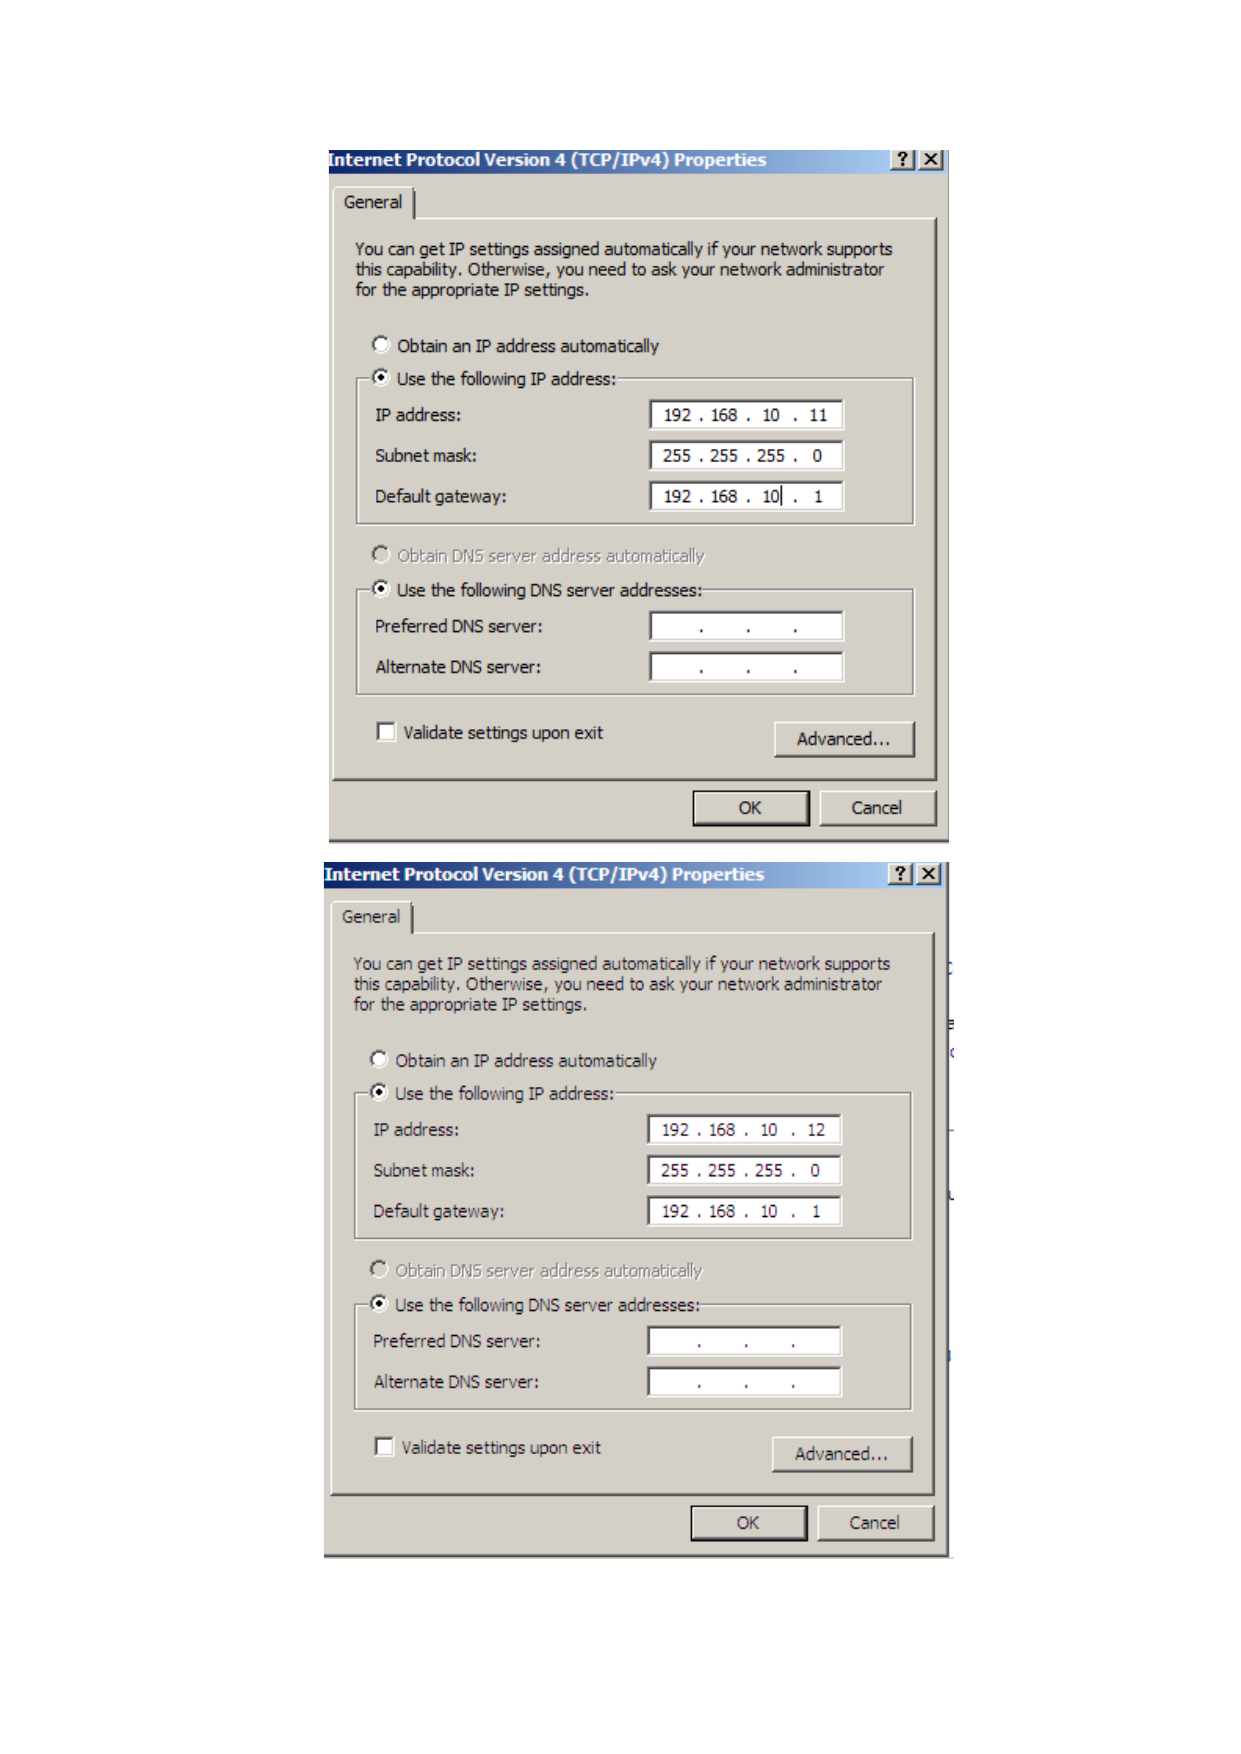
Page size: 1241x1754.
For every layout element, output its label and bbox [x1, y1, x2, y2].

picture [328, 150, 949, 844]
picture [323, 862, 954, 1559]
